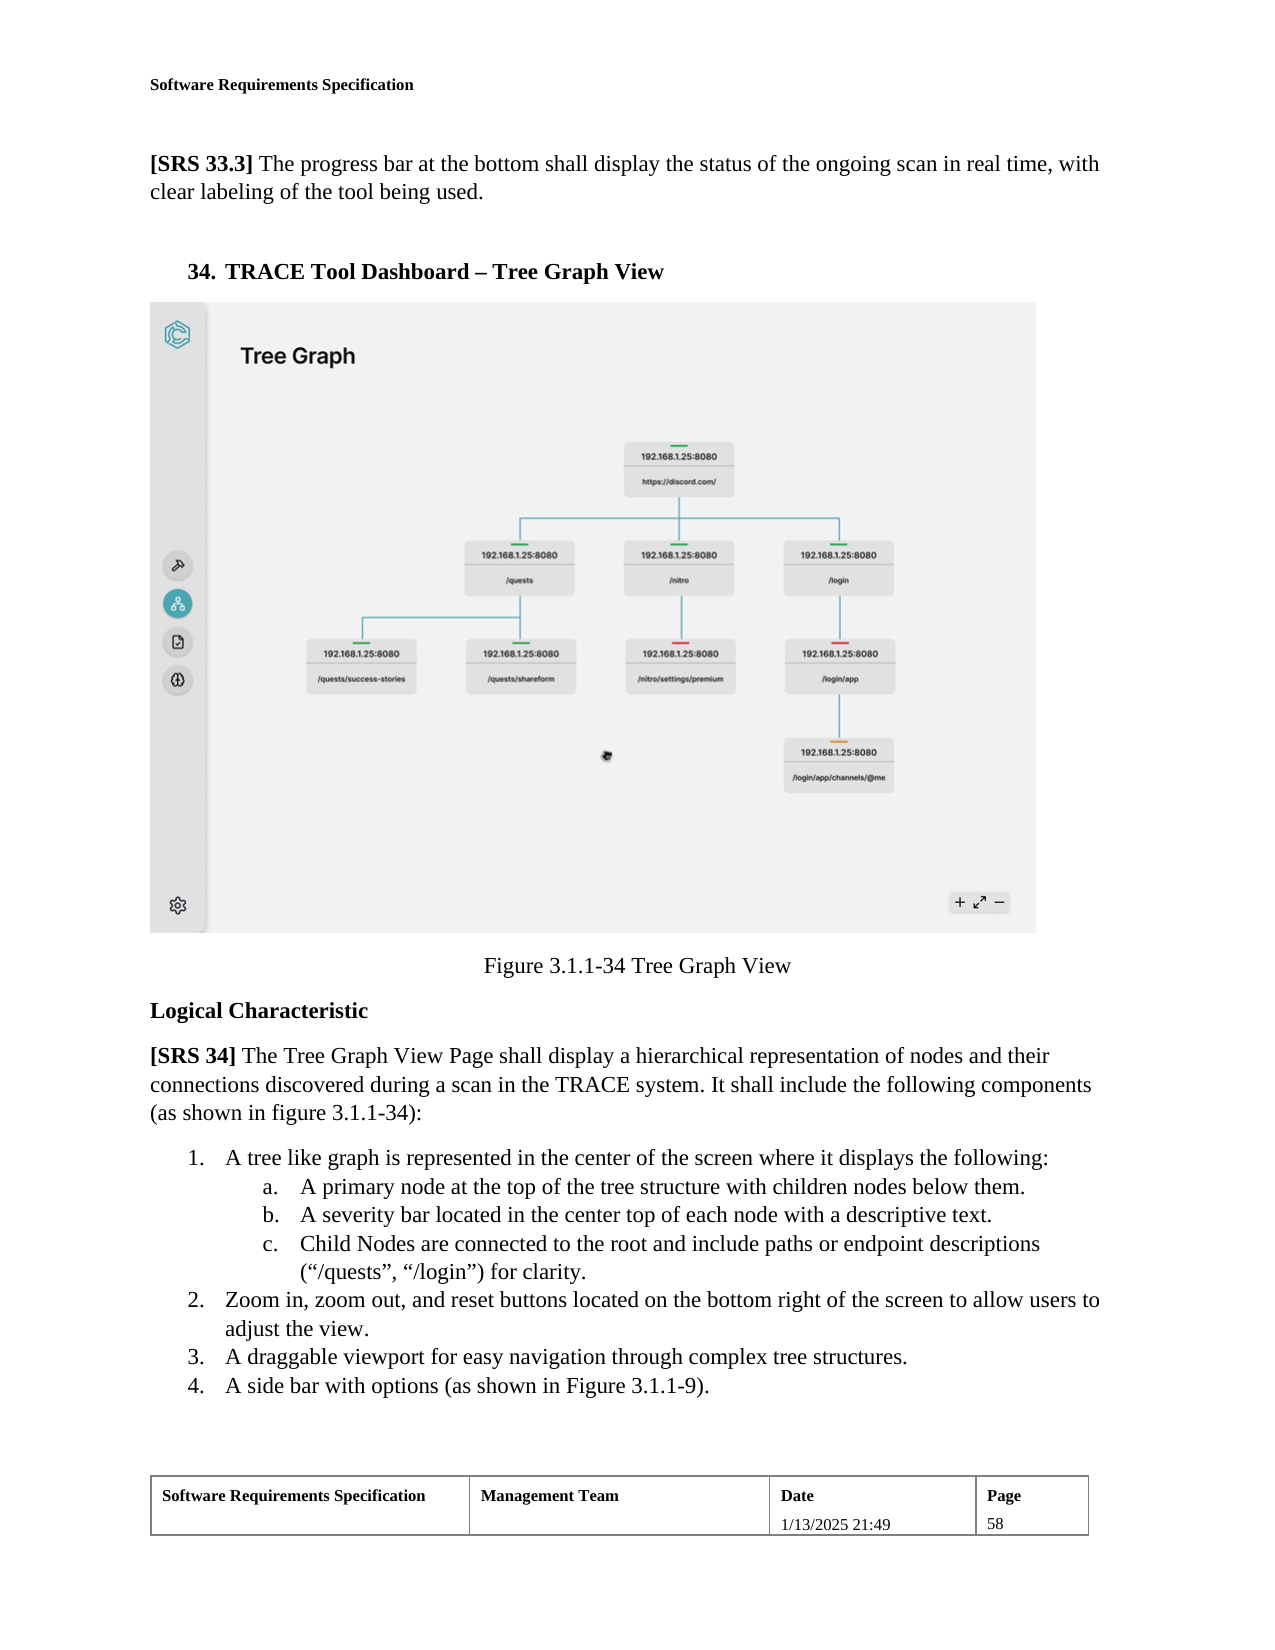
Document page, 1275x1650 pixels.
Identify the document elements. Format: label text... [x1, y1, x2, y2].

list A side bar with options (as shown in Figure 3.1.1-9). [187, 1372, 1125, 1398]
list TRACE Tool Dashboard – Tree Graph View [187, 258, 1125, 284]
list A draggable viewport for easy navigation through complex tree structures. [187, 1343, 1125, 1370]
list A severity bar located in the center top of each node with a descriptive text. [262, 1201, 1125, 1227]
list Zoom in, zoom out, and reset buttons located on the bottom right of the screen to allow users to adjust the view. [187, 1286, 1125, 1341]
text Figure 3.1.1-34 Tree Graph View [150, 952, 1125, 978]
list A primary node at the top of the tree structure with children nodes below them. [262, 1173, 1125, 1199]
picture [150, 302, 1037, 933]
text Logical Characteristic [150, 997, 1125, 1023]
list Child Nodes are connected to the root and include paths or endpoint descriptions (“/quests”, “/login”) for clarity. [262, 1229, 1125, 1284]
text [SRS 34] The Tree Graph View Page shall display a hierarchical representation of nodes and their connections discovered during a scan in the TRACE system. It shall include the following components (as shown in figure 3.1.1-34): [150, 1042, 1125, 1126]
text [SRS 33.3] The progress bar at the bottom shall display the status of the ongoing scan in real time, with clear labeling of the tool being used. [150, 150, 1125, 238]
list A tree like graph is represented in the center of the screen where it displays the following: [187, 1144, 1125, 1171]
